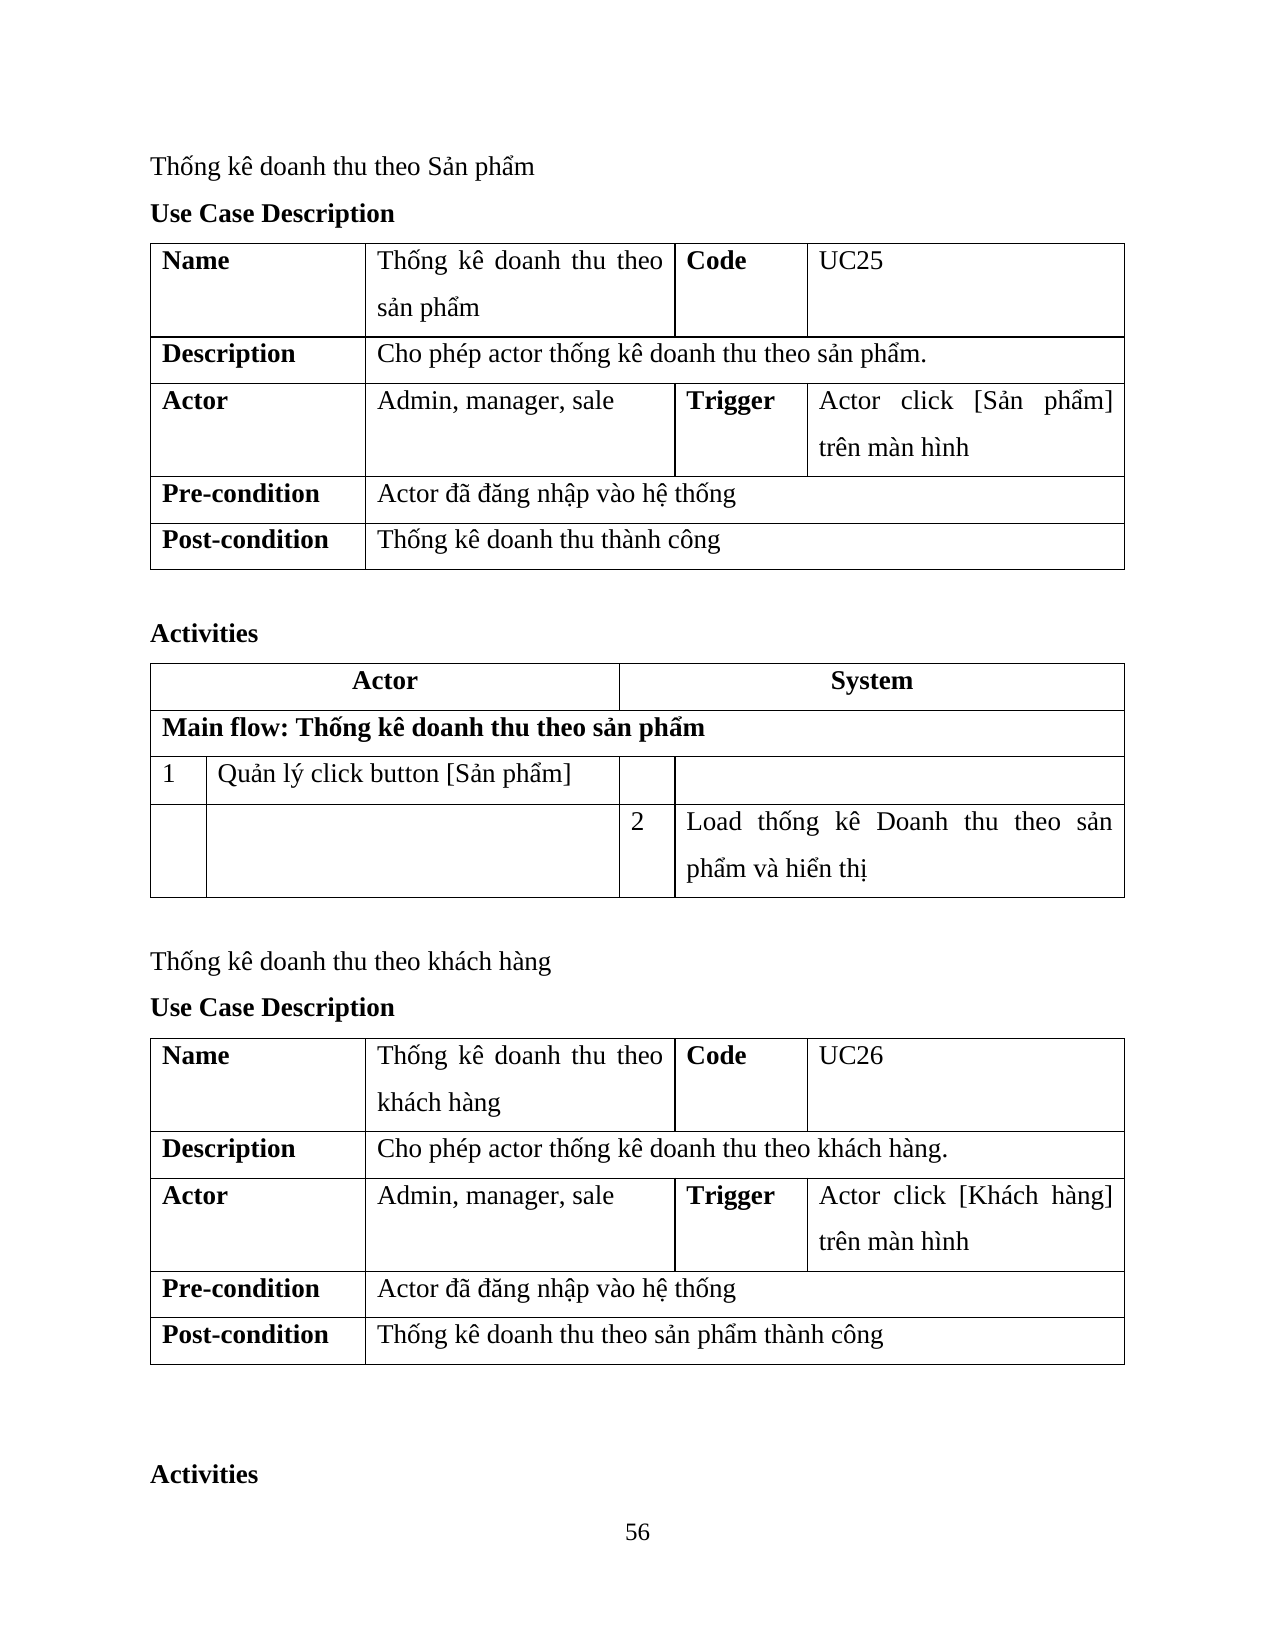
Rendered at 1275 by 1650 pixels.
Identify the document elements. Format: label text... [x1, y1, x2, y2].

table_cell 1 [151, 757, 206, 804]
table_cell Main flow: Thống kê doanh thu theo sản phẩm [151, 711, 1124, 756]
table_cell Pre-condition [151, 1272, 365, 1317]
table_cell Actor đã đăng nhập vào hệ thống [366, 477, 1124, 522]
table_cell Post-condition [151, 524, 365, 569]
text Activities [150, 617, 1125, 648]
table_cell Actor [151, 384, 365, 476]
table_header Name [151, 244, 365, 336]
table_cell Admin, manager, sale [366, 384, 674, 476]
table_cell Trigger [676, 384, 807, 476]
text Activities [150, 1458, 1125, 1489]
table_cell [207, 805, 619, 897]
table_cell Description [151, 338, 365, 383]
table_cell Actor click [Sản phẩm] trên màn hình [808, 384, 1124, 476]
table_cell [620, 757, 674, 804]
table_header System [620, 664, 1124, 710]
table_cell Trigger [676, 1179, 807, 1271]
text Use Case Description [150, 197, 1125, 228]
table_header UC26 [808, 1039, 1124, 1131]
table_cell Load thống kê Doanh thu theo sản phẩm và hiển thị [676, 805, 1124, 897]
text Thống kê doanh thu theo Sản phẩm [150, 150, 1125, 181]
table_cell Quản lý click button [Sản phẩm] [207, 757, 619, 804]
table_cell Description [151, 1132, 365, 1178]
table_header UC25 [808, 244, 1124, 336]
table_header Name [151, 1039, 365, 1131]
table_cell Post-condition [151, 1318, 365, 1364]
table_cell [151, 805, 206, 897]
text Thống kê doanh thu theo khách hàng [150, 945, 1125, 976]
text Use Case Description [150, 991, 1125, 1023]
table_cell Cho phép actor thống kê doanh thu theo sản phẩm. [366, 338, 1124, 383]
table_cell Thống kê doanh thu theo sản phẩm thành công [366, 1318, 1124, 1364]
table_cell Actor đã đăng nhập vào hệ thống [366, 1272, 1124, 1317]
table_cell Pre-condition [151, 477, 365, 522]
table_header Actor [151, 664, 619, 710]
table_header Code [676, 1039, 807, 1131]
table_header Code [676, 244, 807, 336]
table_cell Actor [151, 1179, 365, 1271]
table_cell Admin, manager, sale [366, 1179, 674, 1271]
table_cell [676, 757, 1124, 804]
table_cell Cho phép actor thống kê doanh thu theo khách hàng. [366, 1132, 1124, 1178]
table_header Thống kê doanh thu theo khách hàng [366, 1039, 674, 1131]
table_cell Actor click [Khách hàng] trên màn hình [808, 1179, 1124, 1271]
table_header Thống kê doanh thu theo sản phẩm [366, 244, 674, 336]
table_cell 2 [620, 805, 674, 897]
table_cell Thống kê doanh thu thành công [366, 524, 1124, 569]
